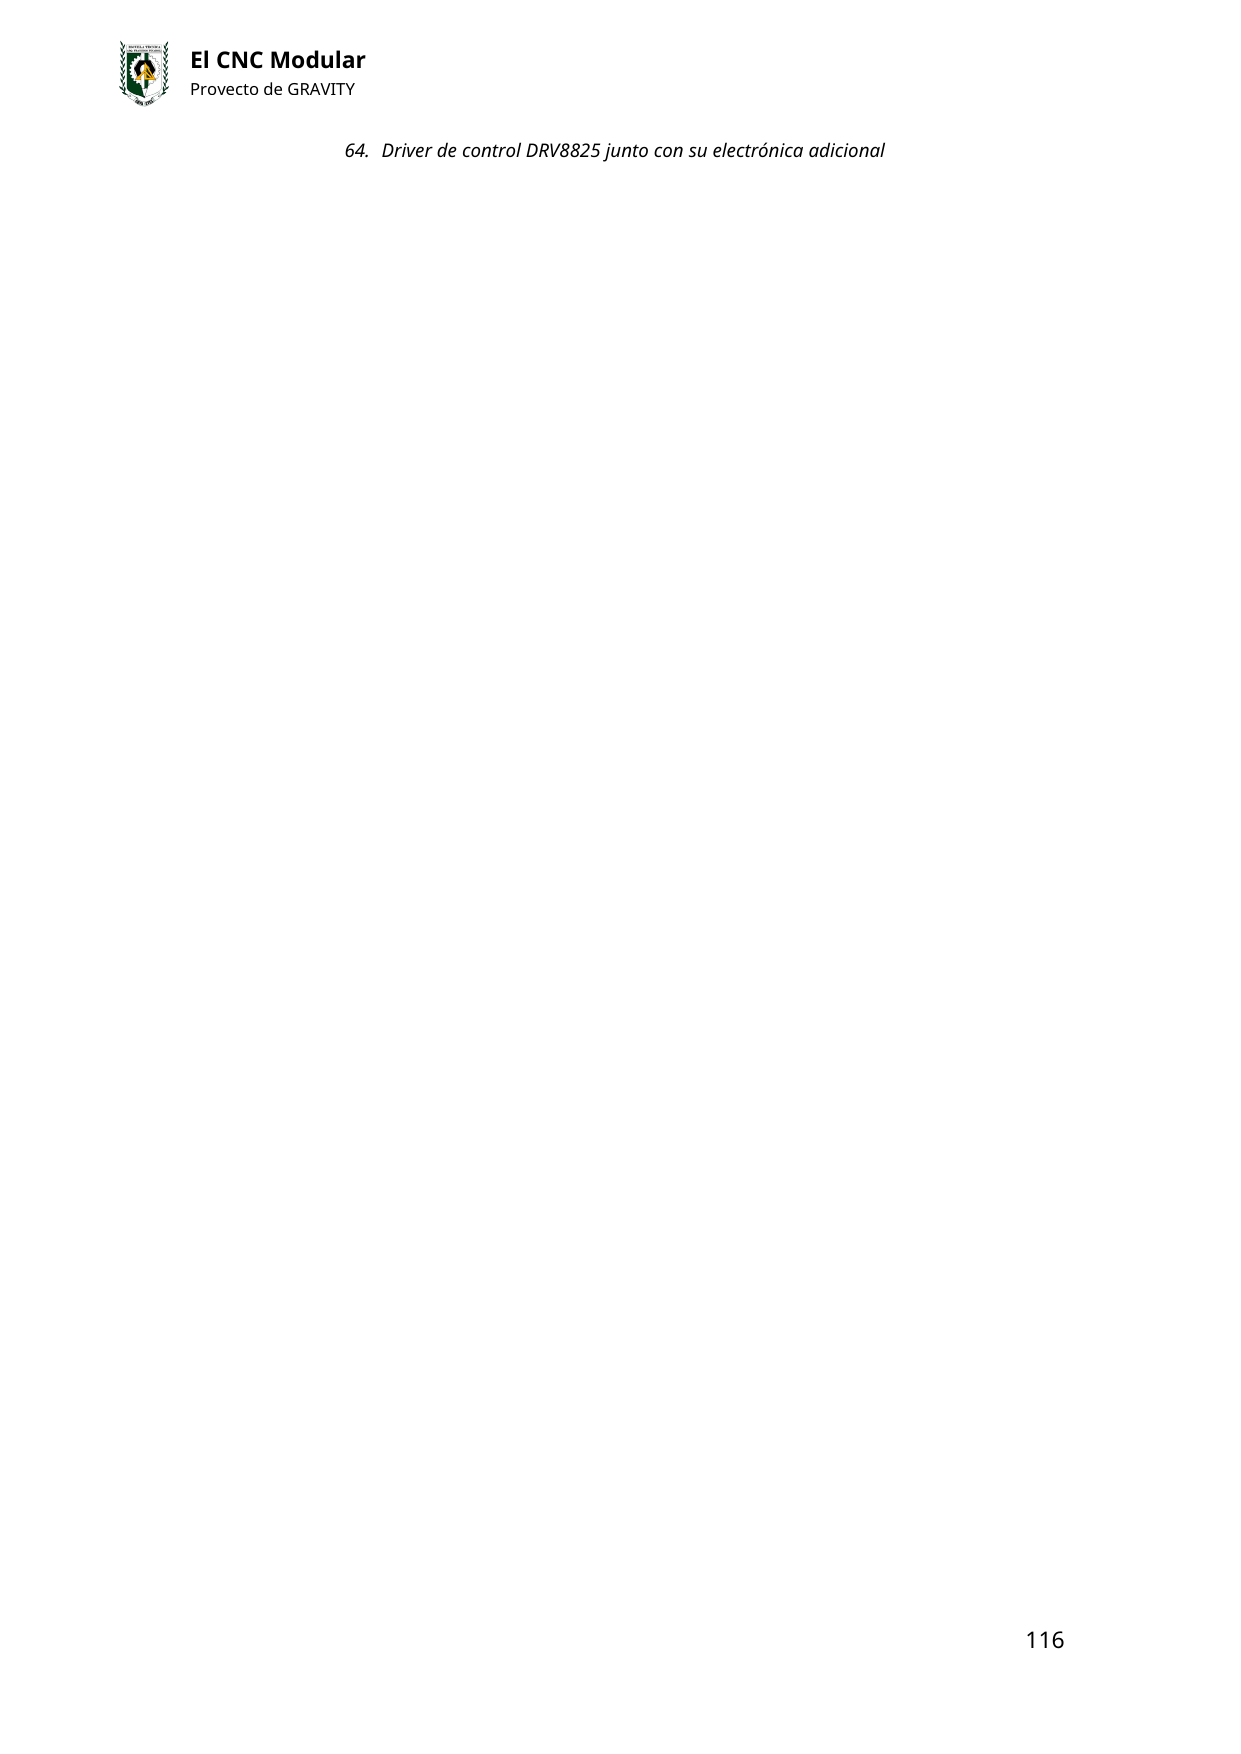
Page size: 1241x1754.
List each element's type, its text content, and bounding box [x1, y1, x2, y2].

list Driver de control DRV8825 junto con su electrónica adicional [344, 137, 1148, 163]
picture [119, 40, 169, 107]
